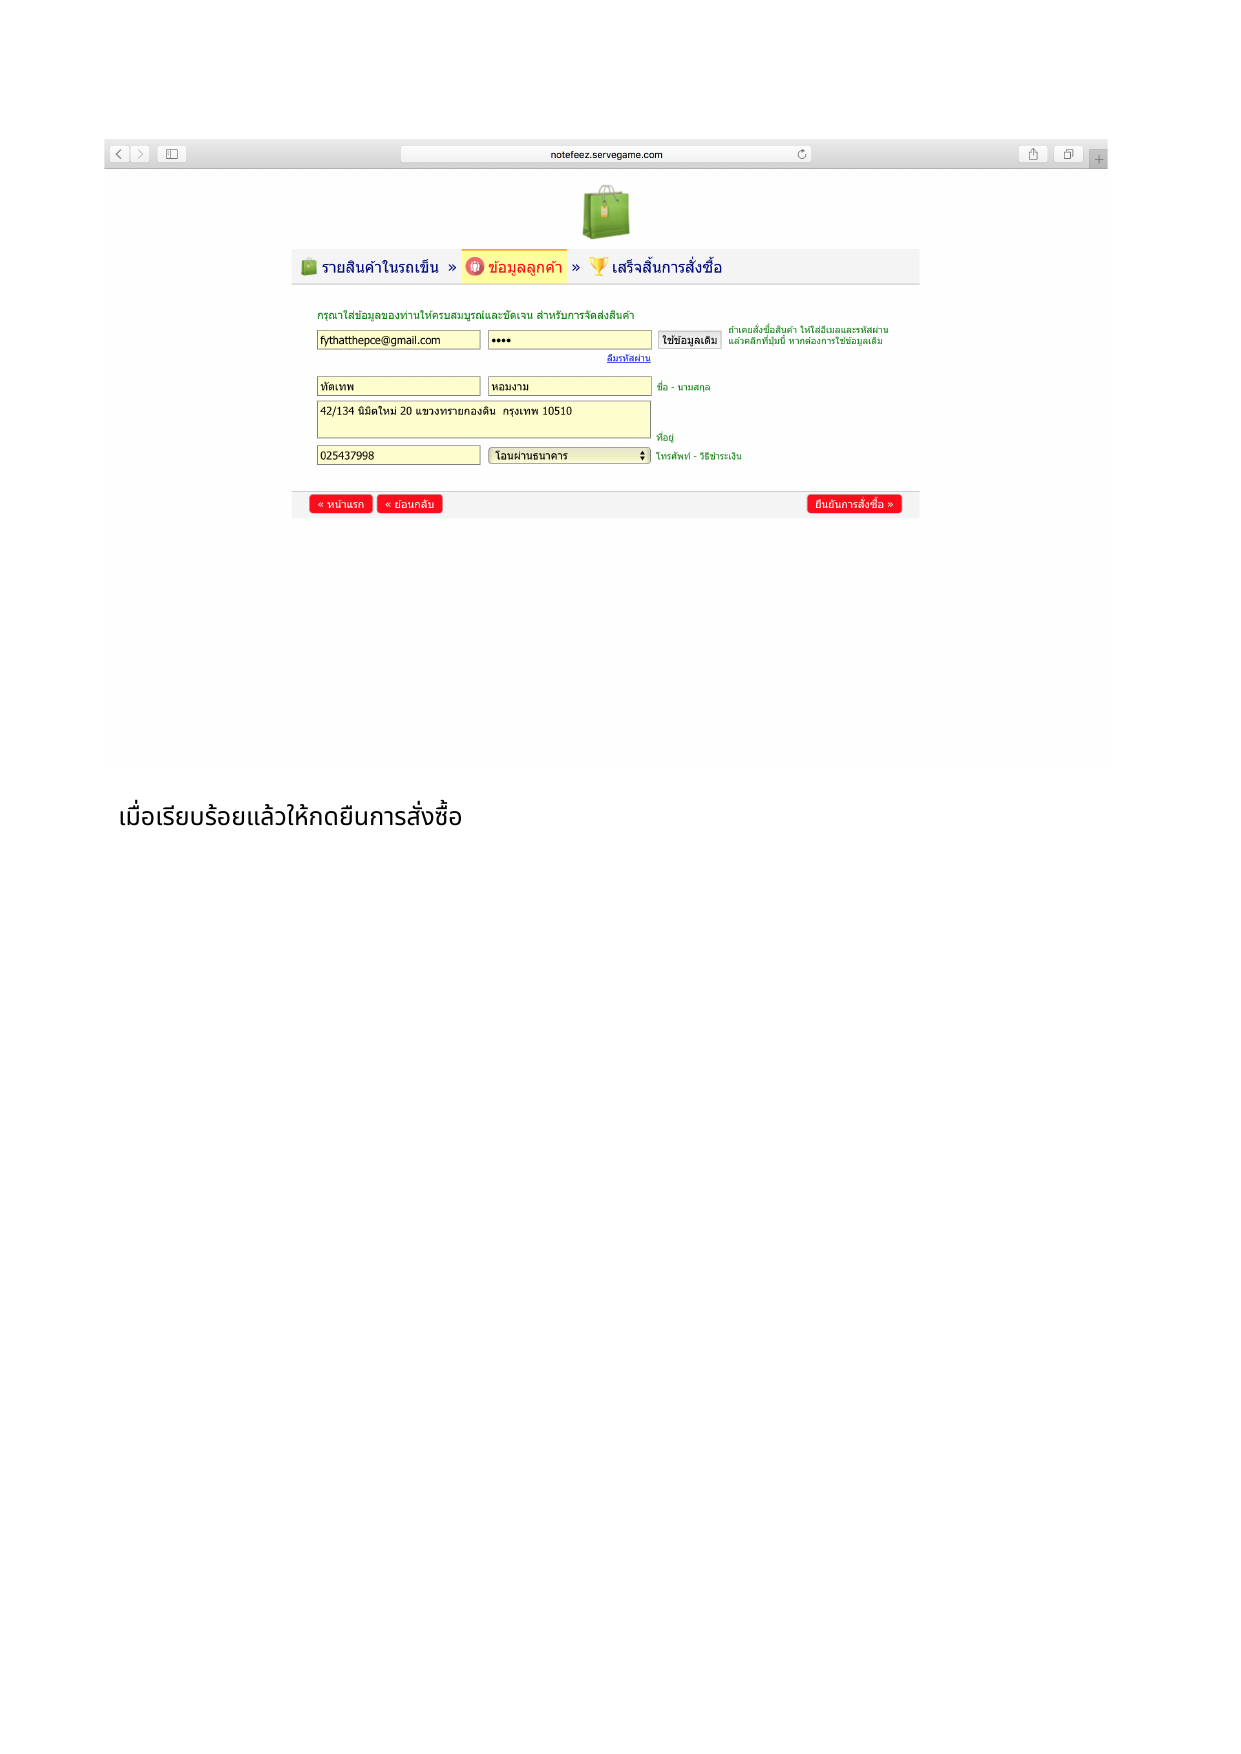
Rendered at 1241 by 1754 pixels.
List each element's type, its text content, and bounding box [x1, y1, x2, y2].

picture [103, 139, 1108, 767]
